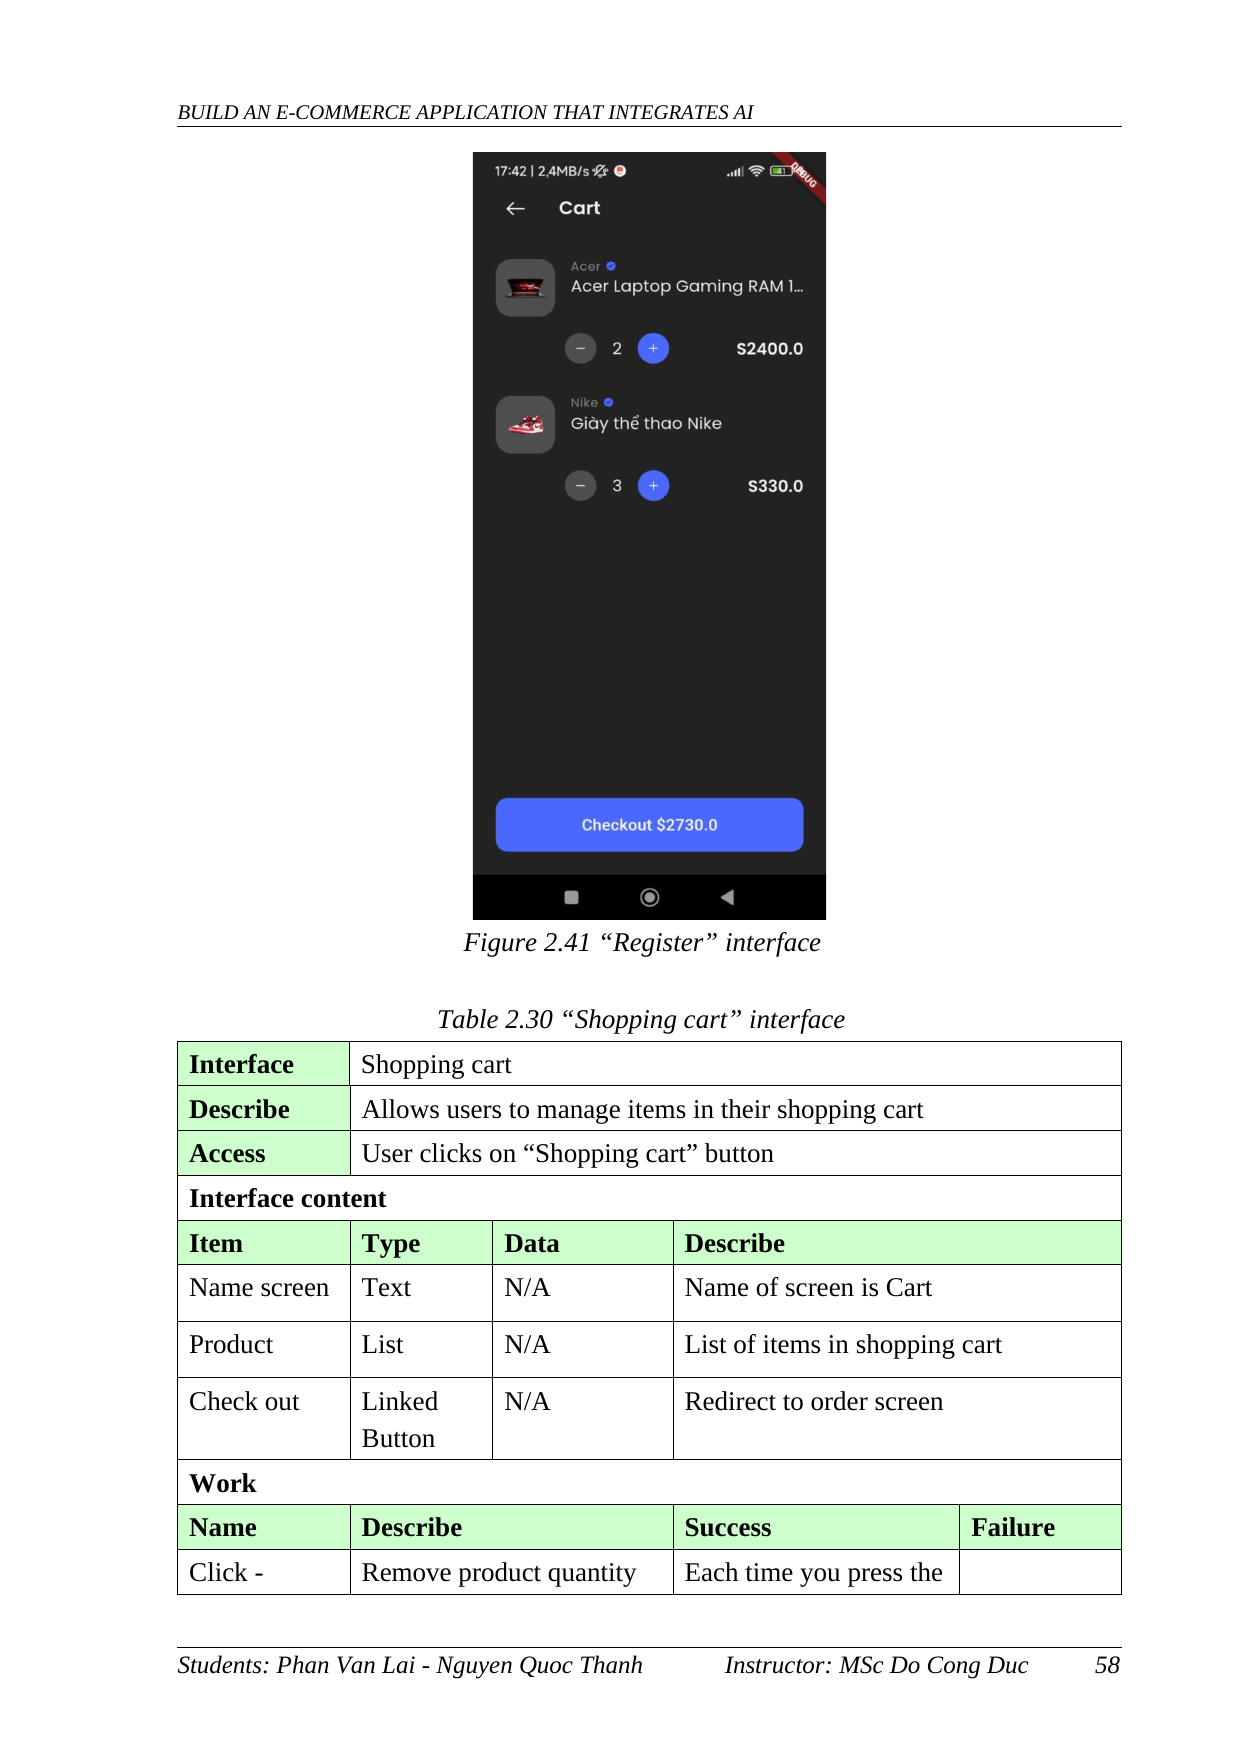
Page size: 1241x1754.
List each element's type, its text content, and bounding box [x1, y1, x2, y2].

table_cell Type [351, 1221, 492, 1264]
table_cell Name of screen is Cart [674, 1265, 1121, 1321]
table_cell Click - button [178, 1550, 350, 1593]
table_cell List [351, 1322, 492, 1377]
table_cell Describe [178, 1086, 350, 1130]
table_cell Product [178, 1322, 350, 1377]
table_cell Describe [674, 1221, 1121, 1264]
table_cell Access [178, 1131, 350, 1175]
table_cell Text [351, 1265, 492, 1321]
table_cell Interface content [178, 1176, 1121, 1219]
table_cell Work [178, 1460, 1121, 1504]
table_cell Success [674, 1505, 959, 1549]
table_cell Describe [351, 1505, 673, 1549]
table_cell Name screen [178, 1265, 350, 1321]
table_cell Name [178, 1505, 350, 1549]
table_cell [674, 1550, 959, 1593]
table_cell List of items in shopping cart [674, 1322, 1121, 1377]
table_cell Data [493, 1221, 673, 1264]
table_cell User clicks on “Shopping cart” button [351, 1131, 1121, 1175]
table_header Interface [178, 1042, 349, 1085]
table_cell Allows users to manage items in their shopping cart [351, 1086, 1121, 1130]
table_cell N/A [493, 1322, 673, 1377]
picture [472, 152, 827, 920]
table_cell [960, 1550, 1121, 1593]
table_cell N/A [493, 1378, 673, 1459]
table_cell Check out [178, 1378, 350, 1459]
table_cell Redirect to order screen [674, 1378, 1121, 1459]
table_cell Failure [960, 1505, 1121, 1549]
table_cell Item [178, 1221, 350, 1264]
table_cell N/A [493, 1265, 673, 1321]
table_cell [351, 1550, 673, 1593]
table_cell Linked Button [351, 1378, 492, 1459]
table_header Shopping cart [350, 1042, 1121, 1085]
